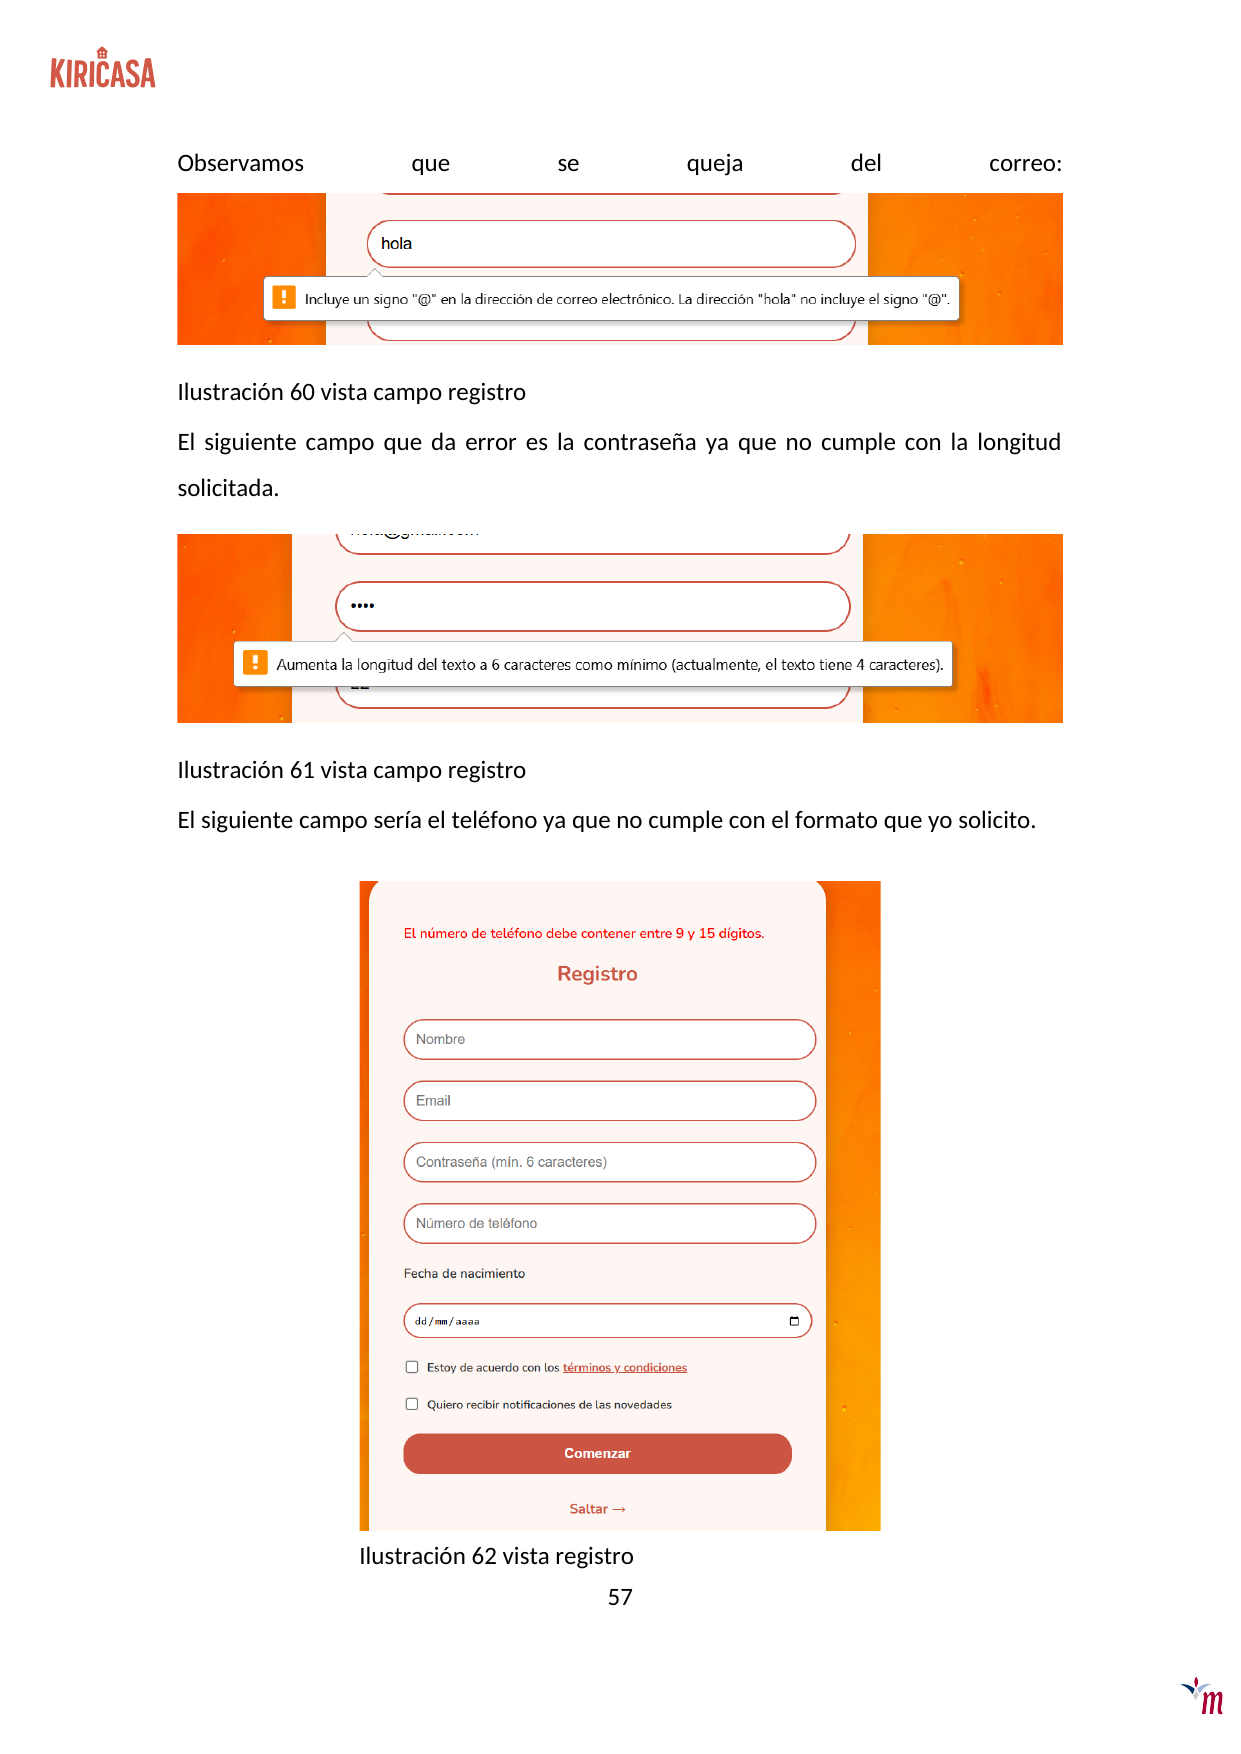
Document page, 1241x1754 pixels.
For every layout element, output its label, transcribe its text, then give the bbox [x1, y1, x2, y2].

picture [177, 193, 1063, 345]
picture [46, 40, 156, 94]
text Observamos que se queja del correo: [177, 148, 1063, 193]
text Ilustración 61 vista campo registro [177, 754, 1063, 785]
text El siguiente campo que da error es la contraseña ya que no cumple con la longitud solicitada. [177, 426, 1063, 502]
text El siguiente campo sería el teléfono ya que no cumple con el formato que yo solicito. [177, 804, 1063, 835]
picture [1168, 1665, 1241, 1732]
text Ilustración 60 vista campo registro [177, 376, 1063, 407]
picture [177, 534, 1063, 723]
picture [359, 881, 881, 1531]
